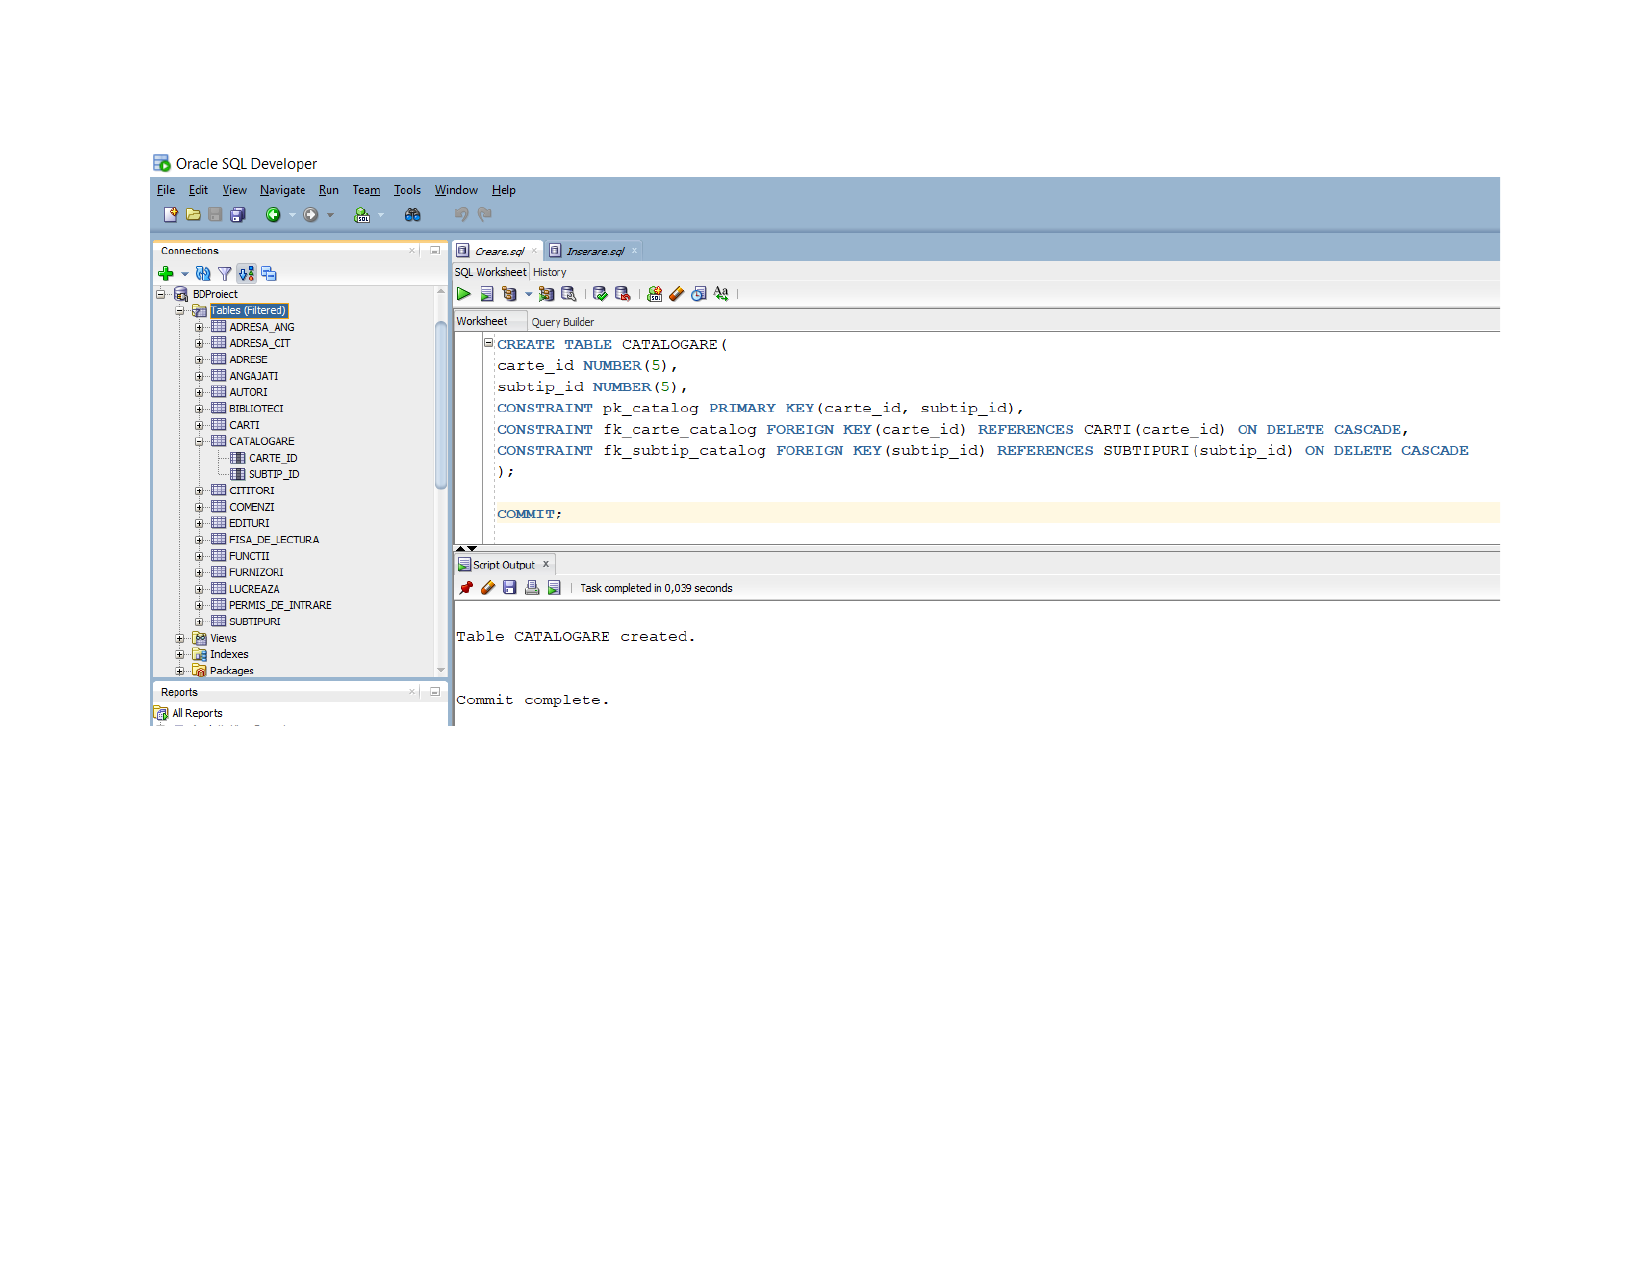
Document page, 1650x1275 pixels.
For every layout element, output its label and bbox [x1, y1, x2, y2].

picture [150, 150, 1500, 726]
